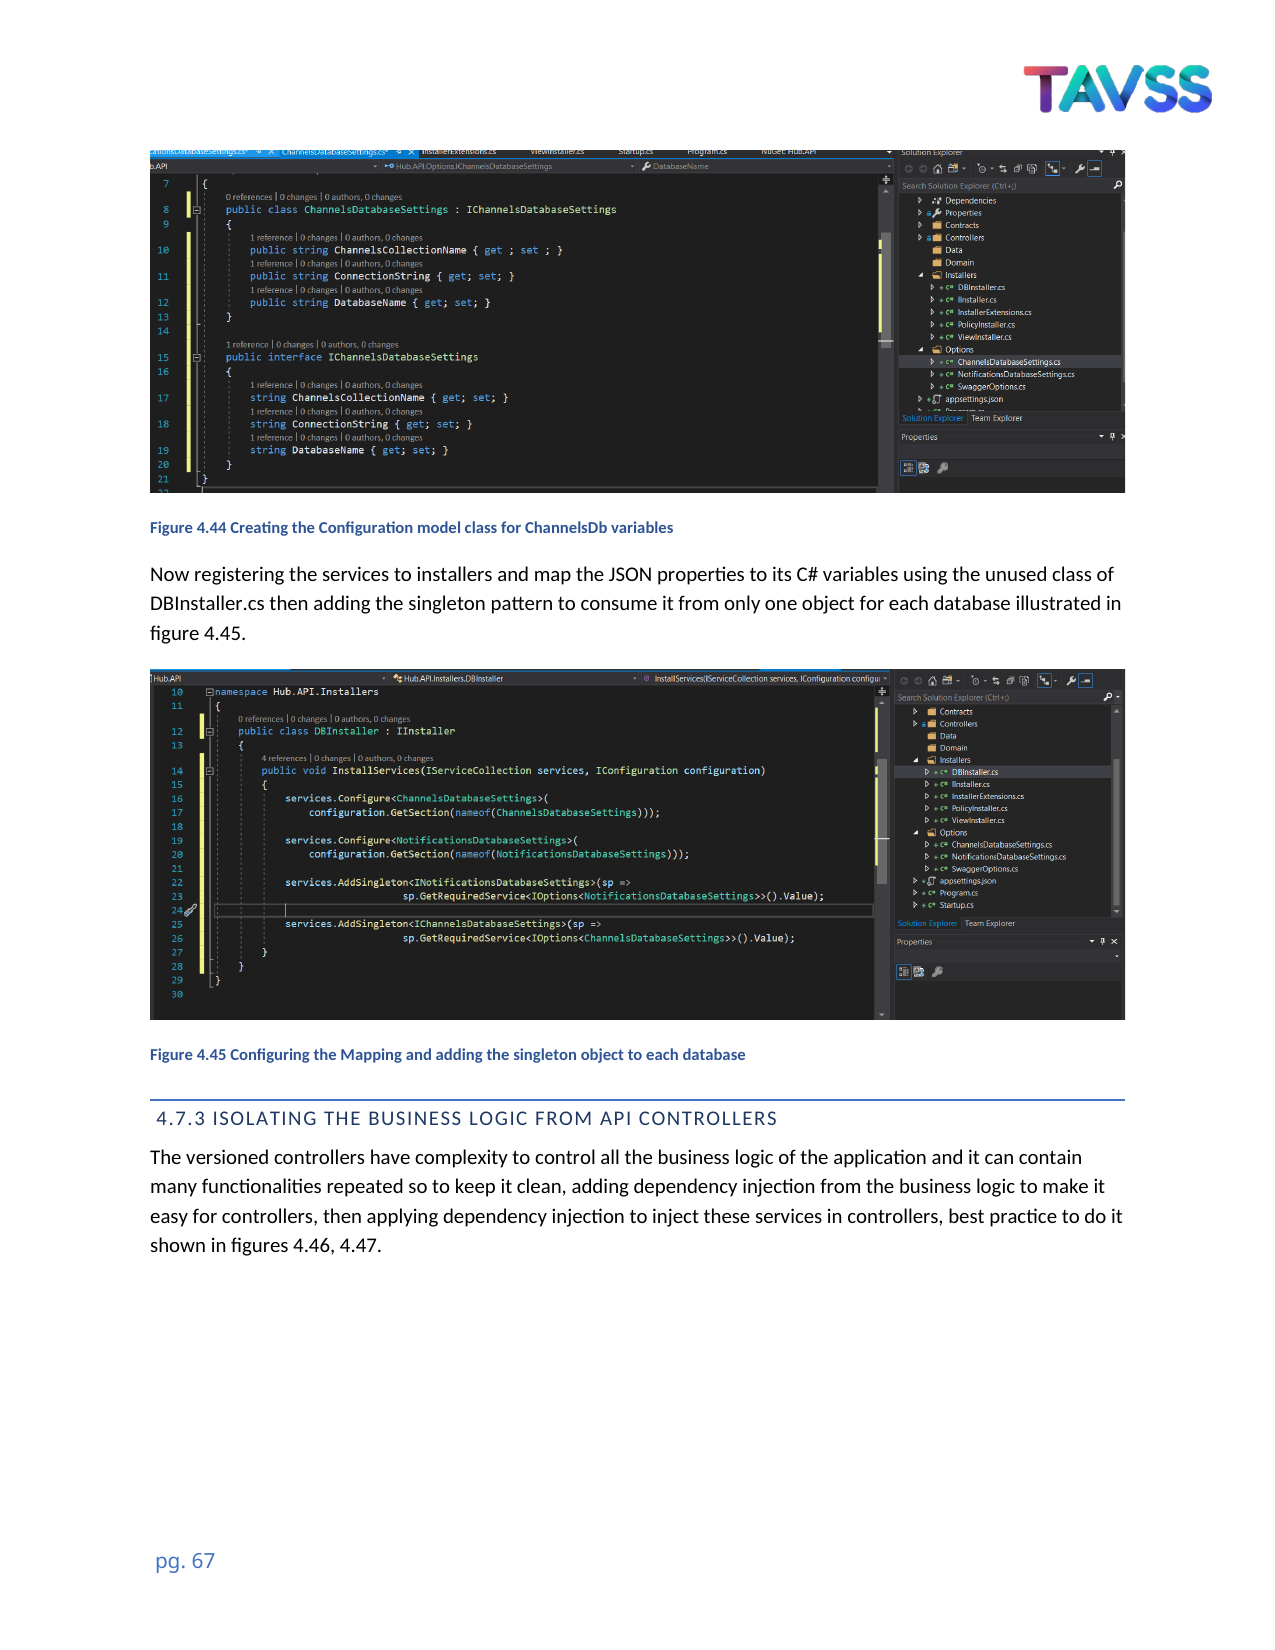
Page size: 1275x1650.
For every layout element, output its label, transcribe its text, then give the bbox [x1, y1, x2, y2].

text Figure 4.44 Creating the Configuration model class for ChannelsDb variables [150, 517, 1125, 537]
picture [150, 150, 1125, 493]
text The versioned controllers have complexity to control all the business logic of the application and it can contain many functionalities repeated so to keep it clean, adding dependency injection from the business logic to make it easy for controllers, then applying dependency injection to inject these services in controllers, best practice to do it shown in figures 4.46, 4.47. [150, 1144, 1125, 1257]
text Now registering the services to installers and map the JSON properties to its C# variables using the unused class of DBInstaller.cs then adding the singleton pattern to consume it from only one object for each database illustrated in figure 4.45. [150, 561, 1125, 645]
picture [1002, 41, 1236, 135]
subtitle 4.7.3 Isolating The Business Logic from API Controllers [150, 1101, 1125, 1130]
picture [150, 669, 1125, 1020]
text Figure 4.45 Configuring the Mapping and adding the singleton object to each database [150, 1044, 1125, 1065]
